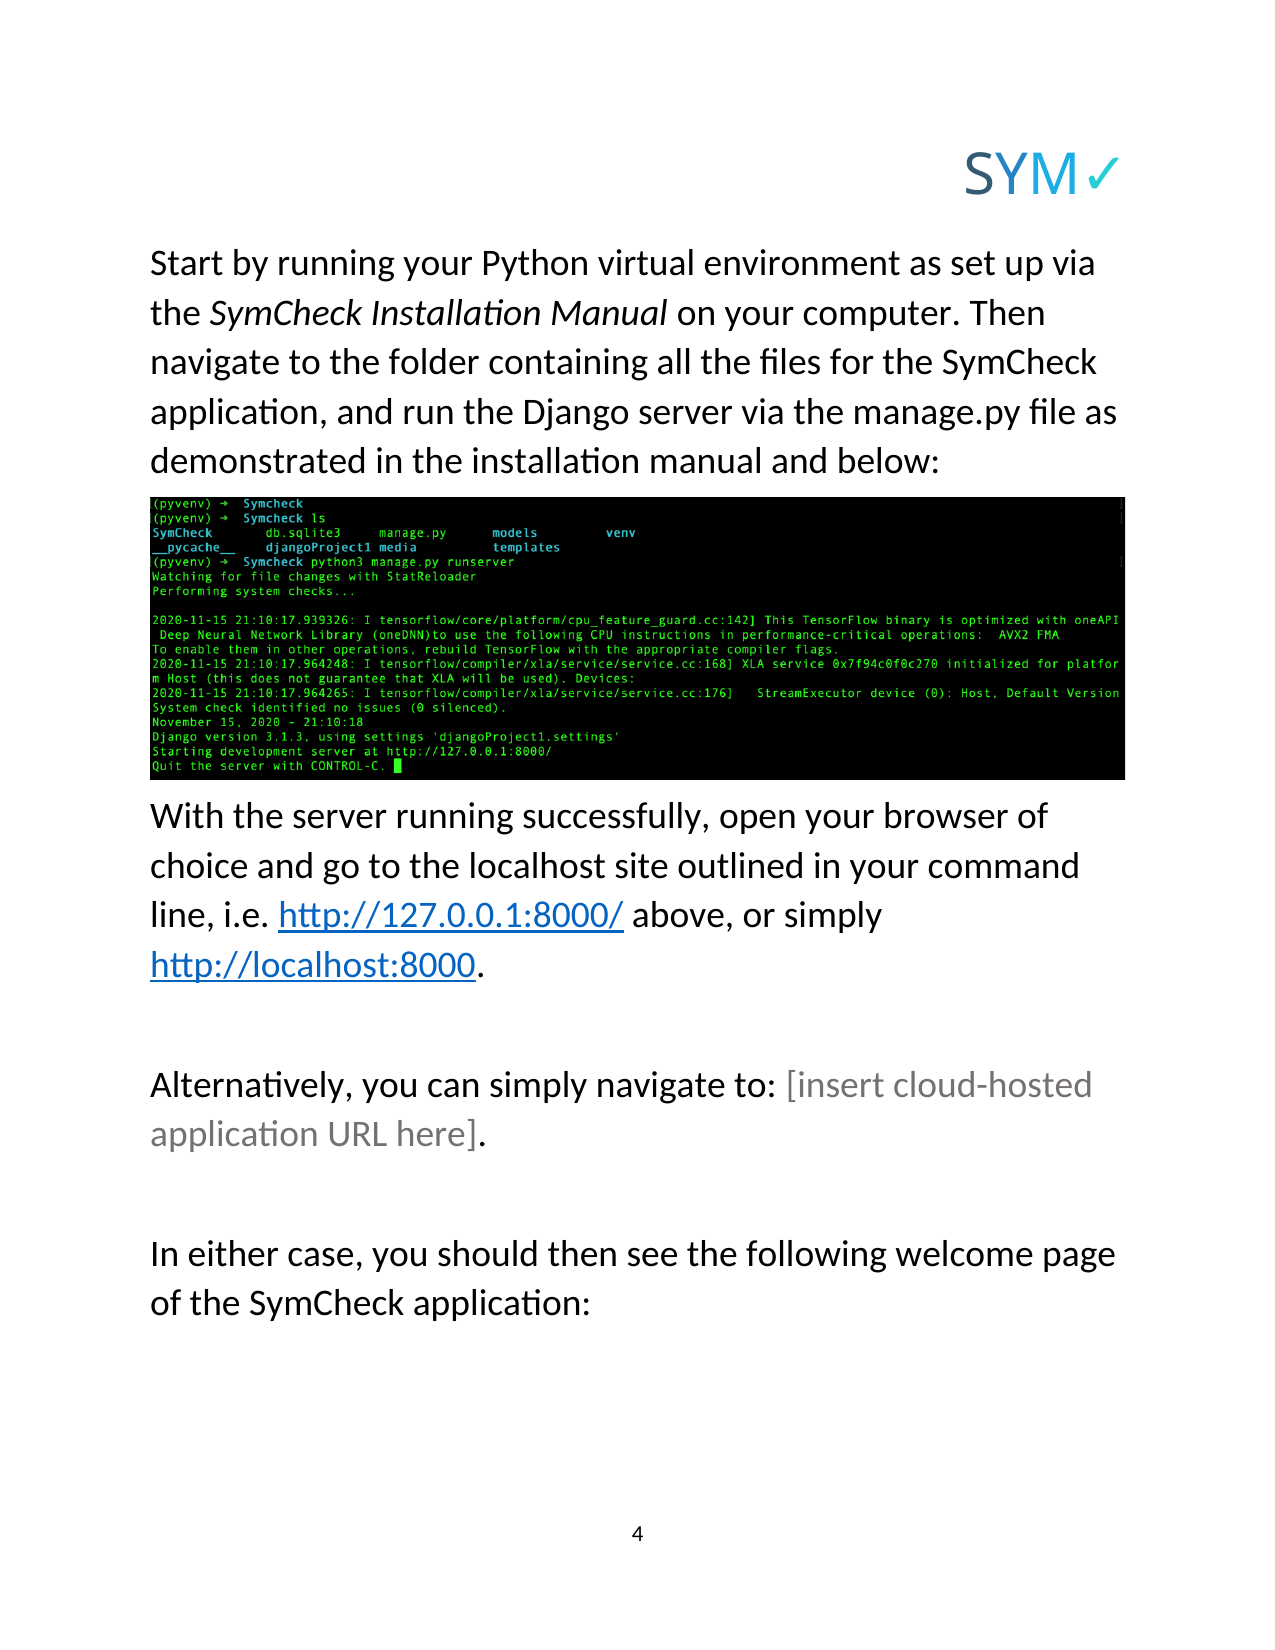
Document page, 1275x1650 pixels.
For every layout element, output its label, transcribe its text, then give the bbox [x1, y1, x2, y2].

text Start by running your Python virtual environment as set up via the SymCheck Installation Manual on your computer. Then navigate to the folder containing all the files for the SymCheck application, and run the Django server via the manage.py file as demonstrated in the installation manual and below: [150, 239, 1125, 483]
text Alternatively, you can simply navigate to: [insert cloud-hosted application URL here]. [150, 1061, 1125, 1156]
picture [150, 497, 1125, 780]
text With the server running successfully, open your browser of choice and go to the localhost site outlined in your command line, i.e. http://127.0.0.1:8000/ above, or simply http://localhost:8000. [150, 792, 1125, 987]
text In either case, you should then see the following welcome page of the SymCheck application: [150, 1230, 1125, 1325]
